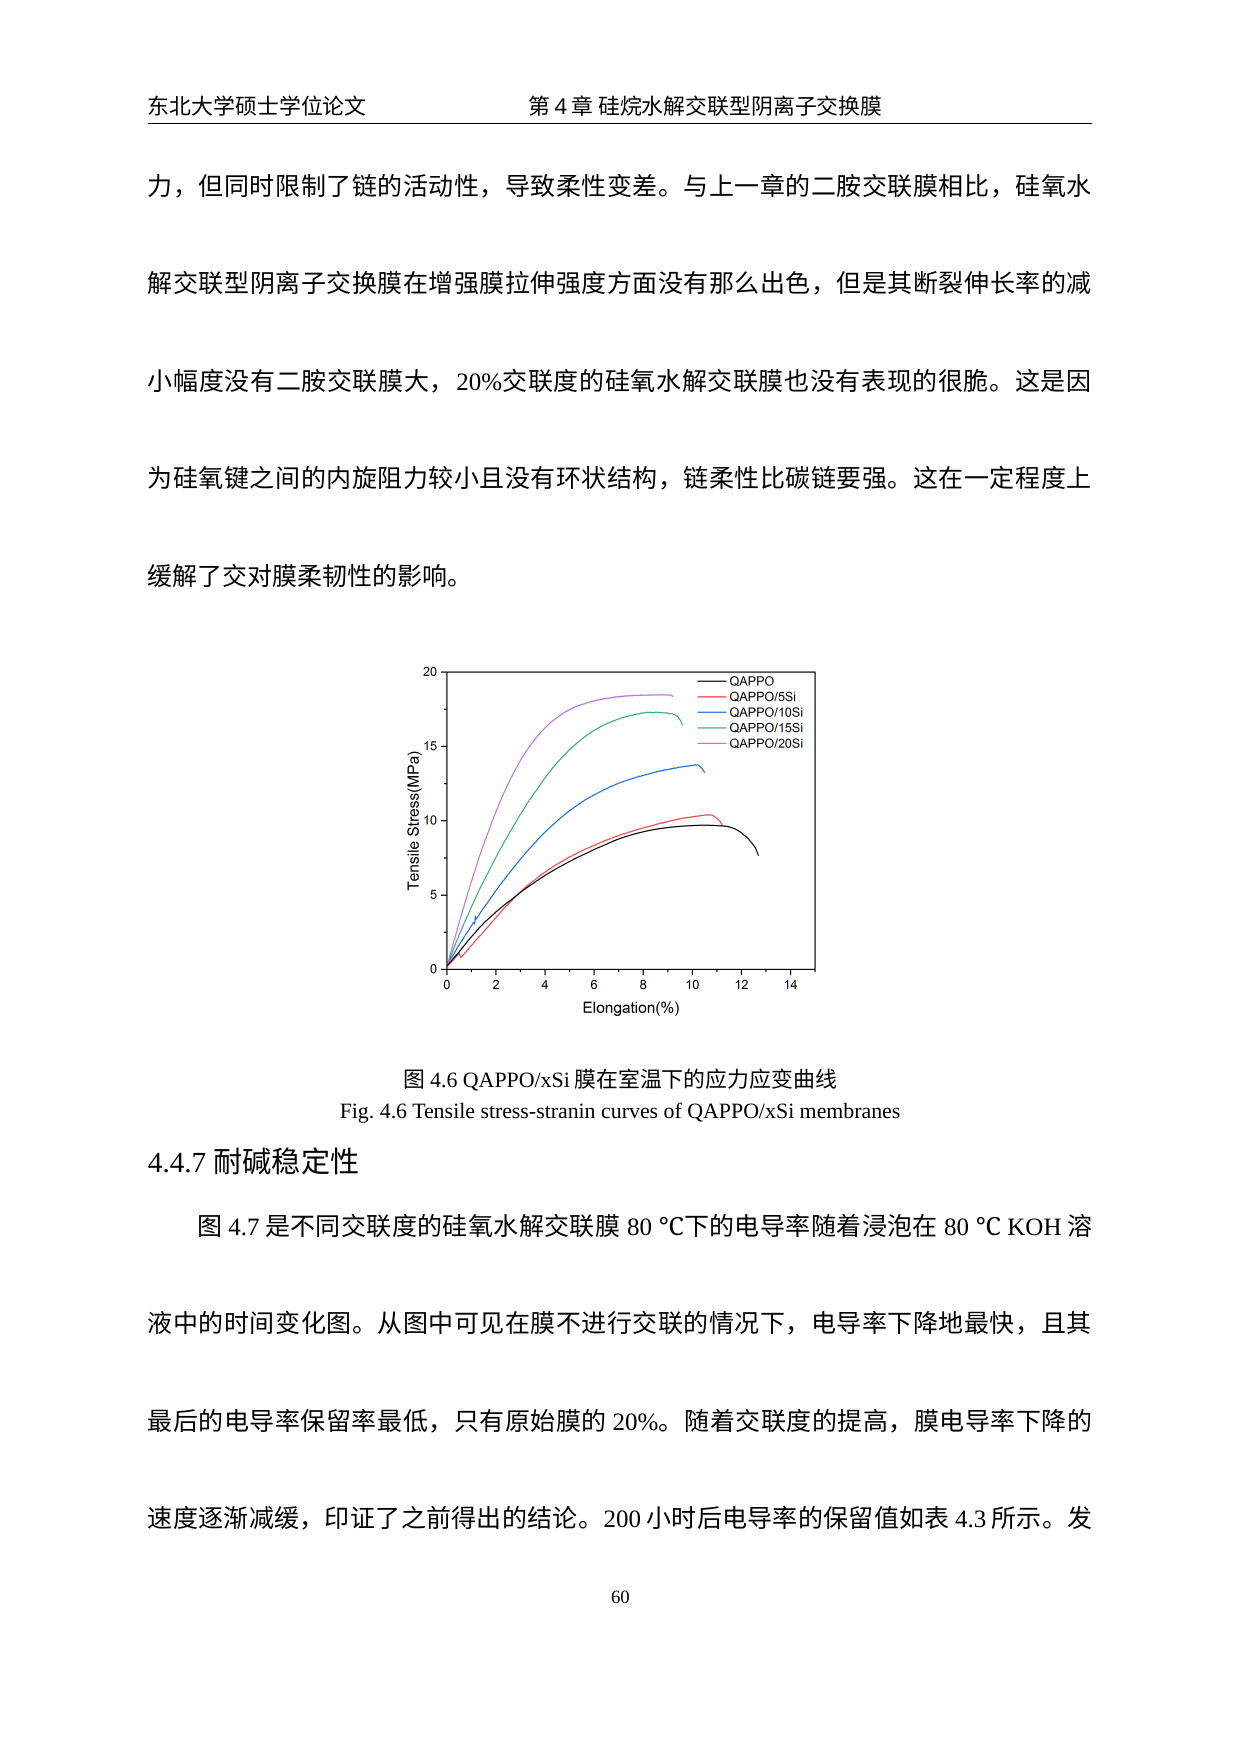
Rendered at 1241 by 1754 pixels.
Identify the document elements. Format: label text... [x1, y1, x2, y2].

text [148, 152, 1092, 607]
text Fig. 4.6 Tensile stress-stranin curves of QAPPO/xSi membranes [148, 1094, 1092, 1127]
picture [350, 625, 890, 1038]
text 图4.6 QAPPO/xSi膜在室温下的应力应变曲线 [148, 1062, 1092, 1094]
subtitle 4.4.7 耐碱稳定性 [148, 1127, 1092, 1192]
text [148, 1192, 1092, 1549]
